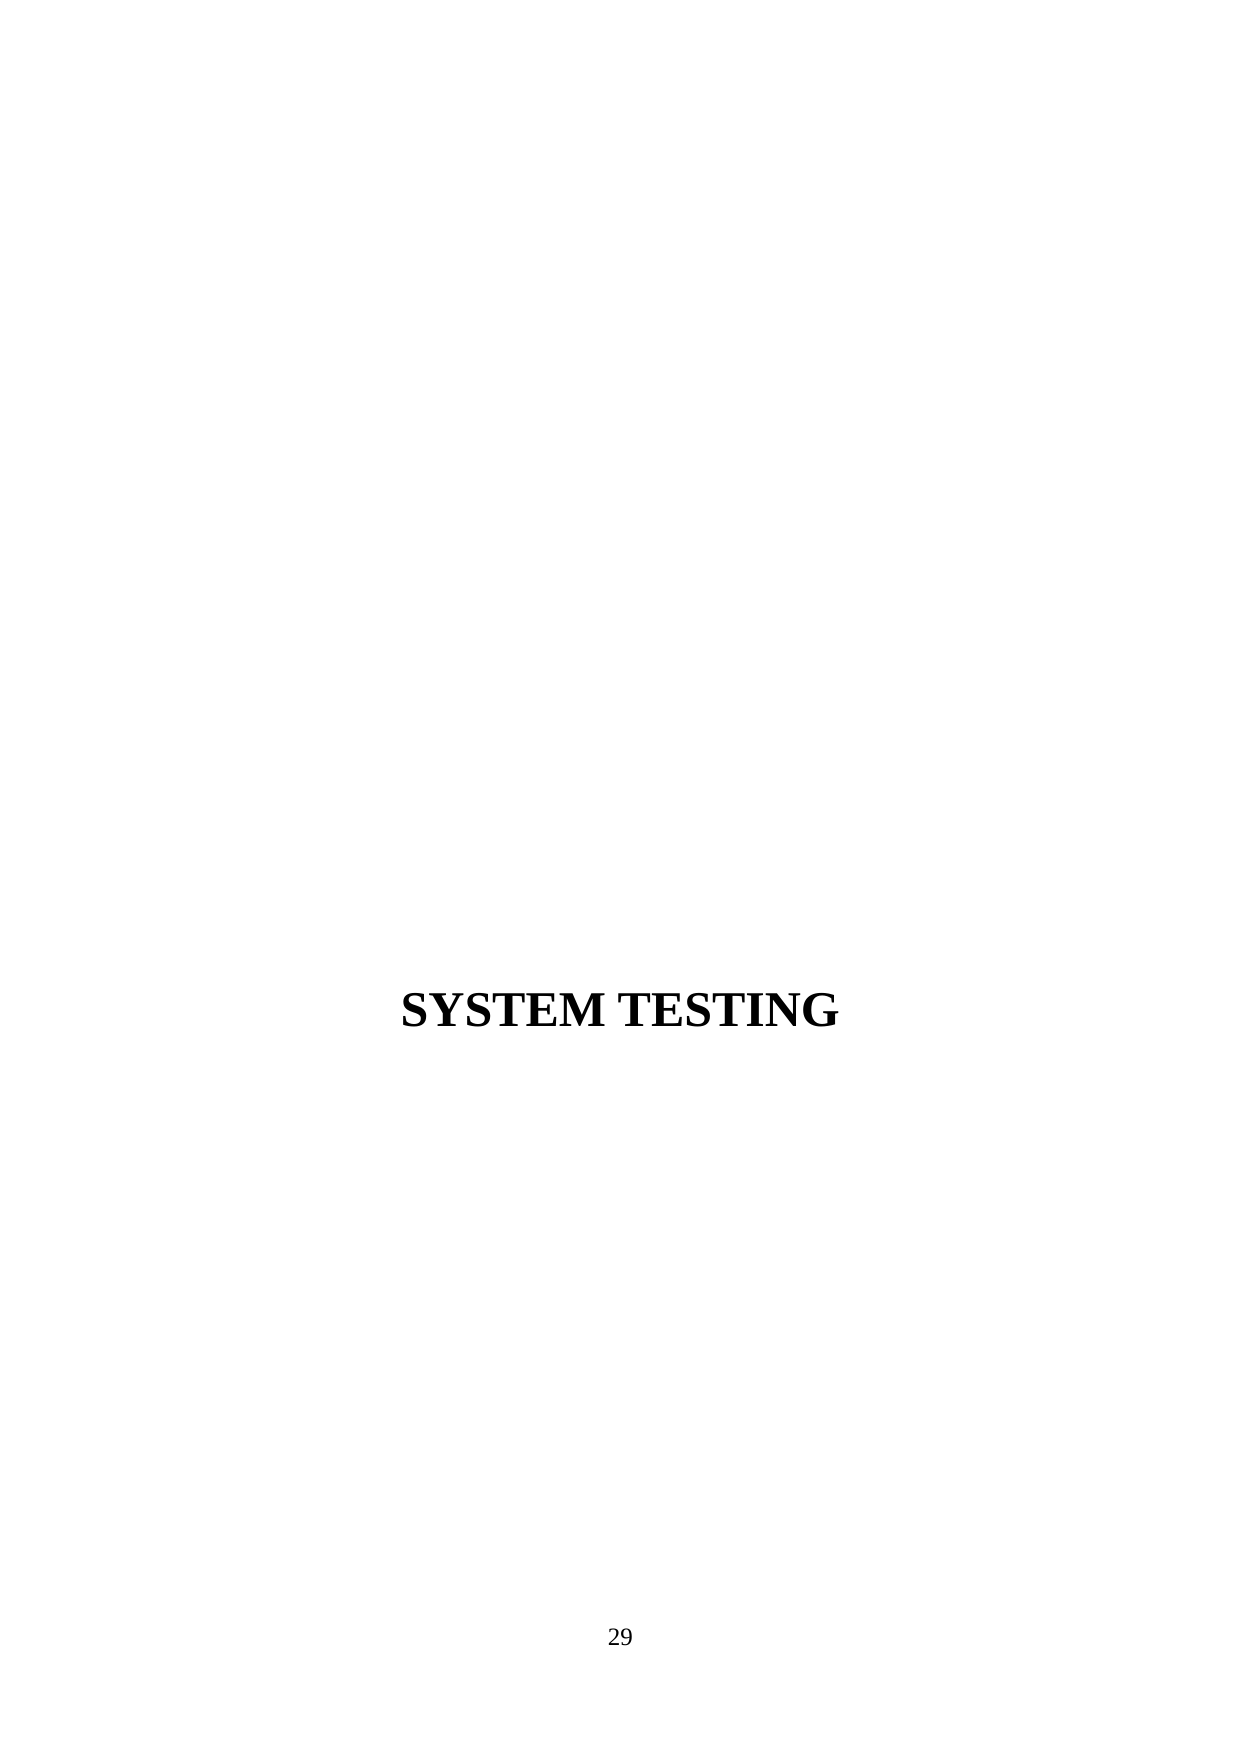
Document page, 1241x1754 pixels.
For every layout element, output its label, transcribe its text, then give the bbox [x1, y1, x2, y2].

subtitle SYSTEM TESTING [187, 980, 1053, 1037]
